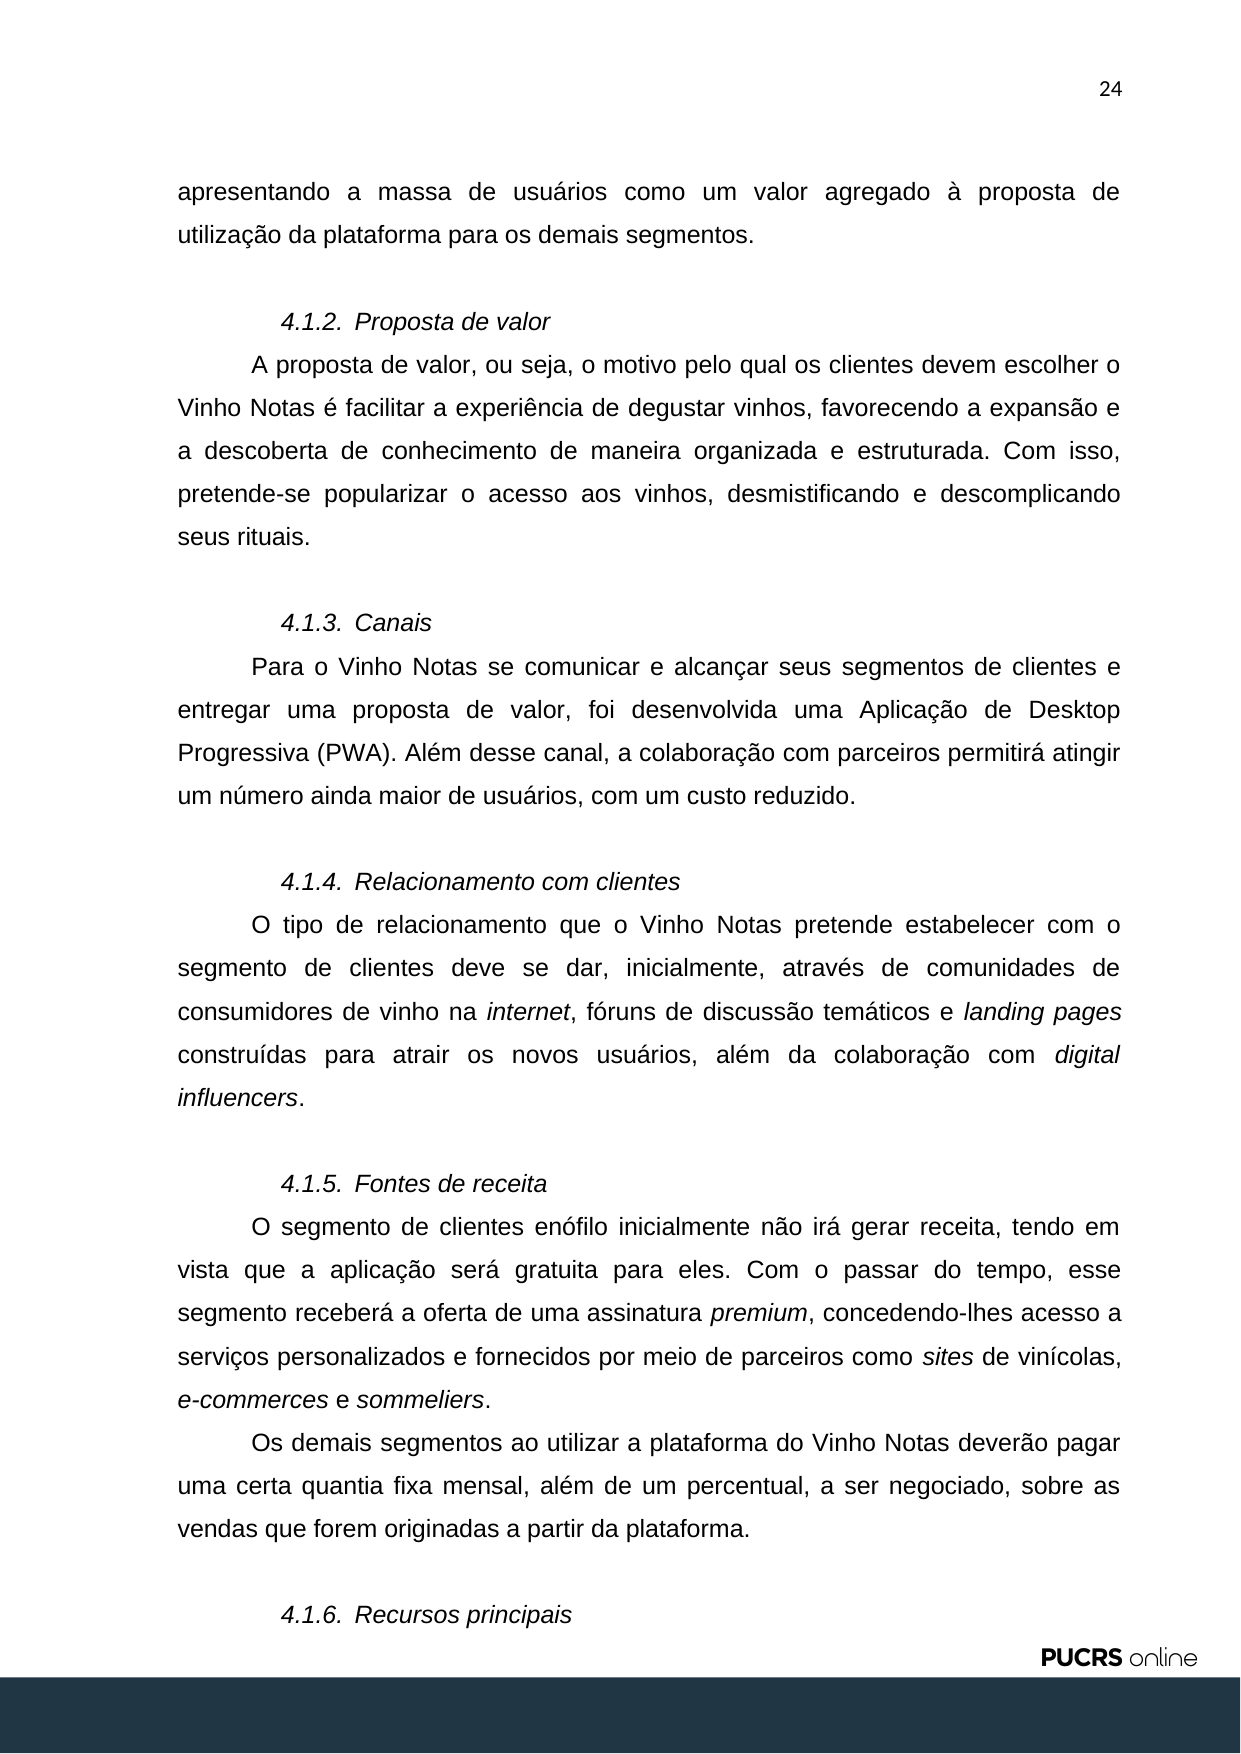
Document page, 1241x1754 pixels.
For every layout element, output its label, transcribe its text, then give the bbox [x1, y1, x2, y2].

subtitle Relacionamento com clientes [281, 867, 1122, 896]
subtitle Proposta de valor [281, 307, 1122, 335]
subtitle Recursos principais [281, 1600, 1122, 1629]
text Para o Vinho Notas se comunicar e alcançar seus segmentos de clientes e entregar uma proposta de valor, foi desenvolvida uma Aplicação de Desktop Progressiva (PWA). Além desse canal, a colaboração com parceiros permitirá atingir um número ainda maior de usuários, com um custo reduzido. [177, 652, 1122, 810]
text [177, 177, 1122, 249]
text O tipo de relacionamento que o Vinho Notas pretende estabelecer com o segmento de clientes deve se dar, inicialmente, através de comunidades de consumidores de vinho na internet, fóruns de discussão temáticos e landing pages construídas para atrair os novos usuários, além da colaboração com digital influencers. [177, 910, 1122, 1112]
picture [1040, 1646, 1198, 1668]
text O segmento de clientes enófilo inicialmente não irá gerar receita, tendo em vista que a aplicação será gratuita para eles. Com o passar do tempo, esse segmento receberá a oferta de uma assinatura premium, concedendo-lhes acesso a serviços personalizados e fornecidos por meio de parceiros como sites de vinícolas, e-commerces e sommeliers. [177, 1212, 1122, 1413]
text A proposta de valor, ou seja, o motivo pelo qual os clientes devem escolher o Vinho Notas é facilitar a experiência de degustar vinhos, favorecendo a expansão e a descoberta de conhecimento de maneira organizada e estruturada. Com isso, pretende-se popularizar o acesso aos vinhos, desmistificando e descomplicando seus rituais. [177, 350, 1122, 551]
text Os demais segmentos ao utilizar a plataforma do Vinho Notas deverão pagar uma certa quantia fixa mensal, além de um percentual, a ser negociado, sobre as vendas que forem originadas a partir da plataforma. [177, 1428, 1122, 1543]
subtitle Canais [281, 608, 1122, 637]
subtitle Fontes de receita [281, 1169, 1122, 1198]
